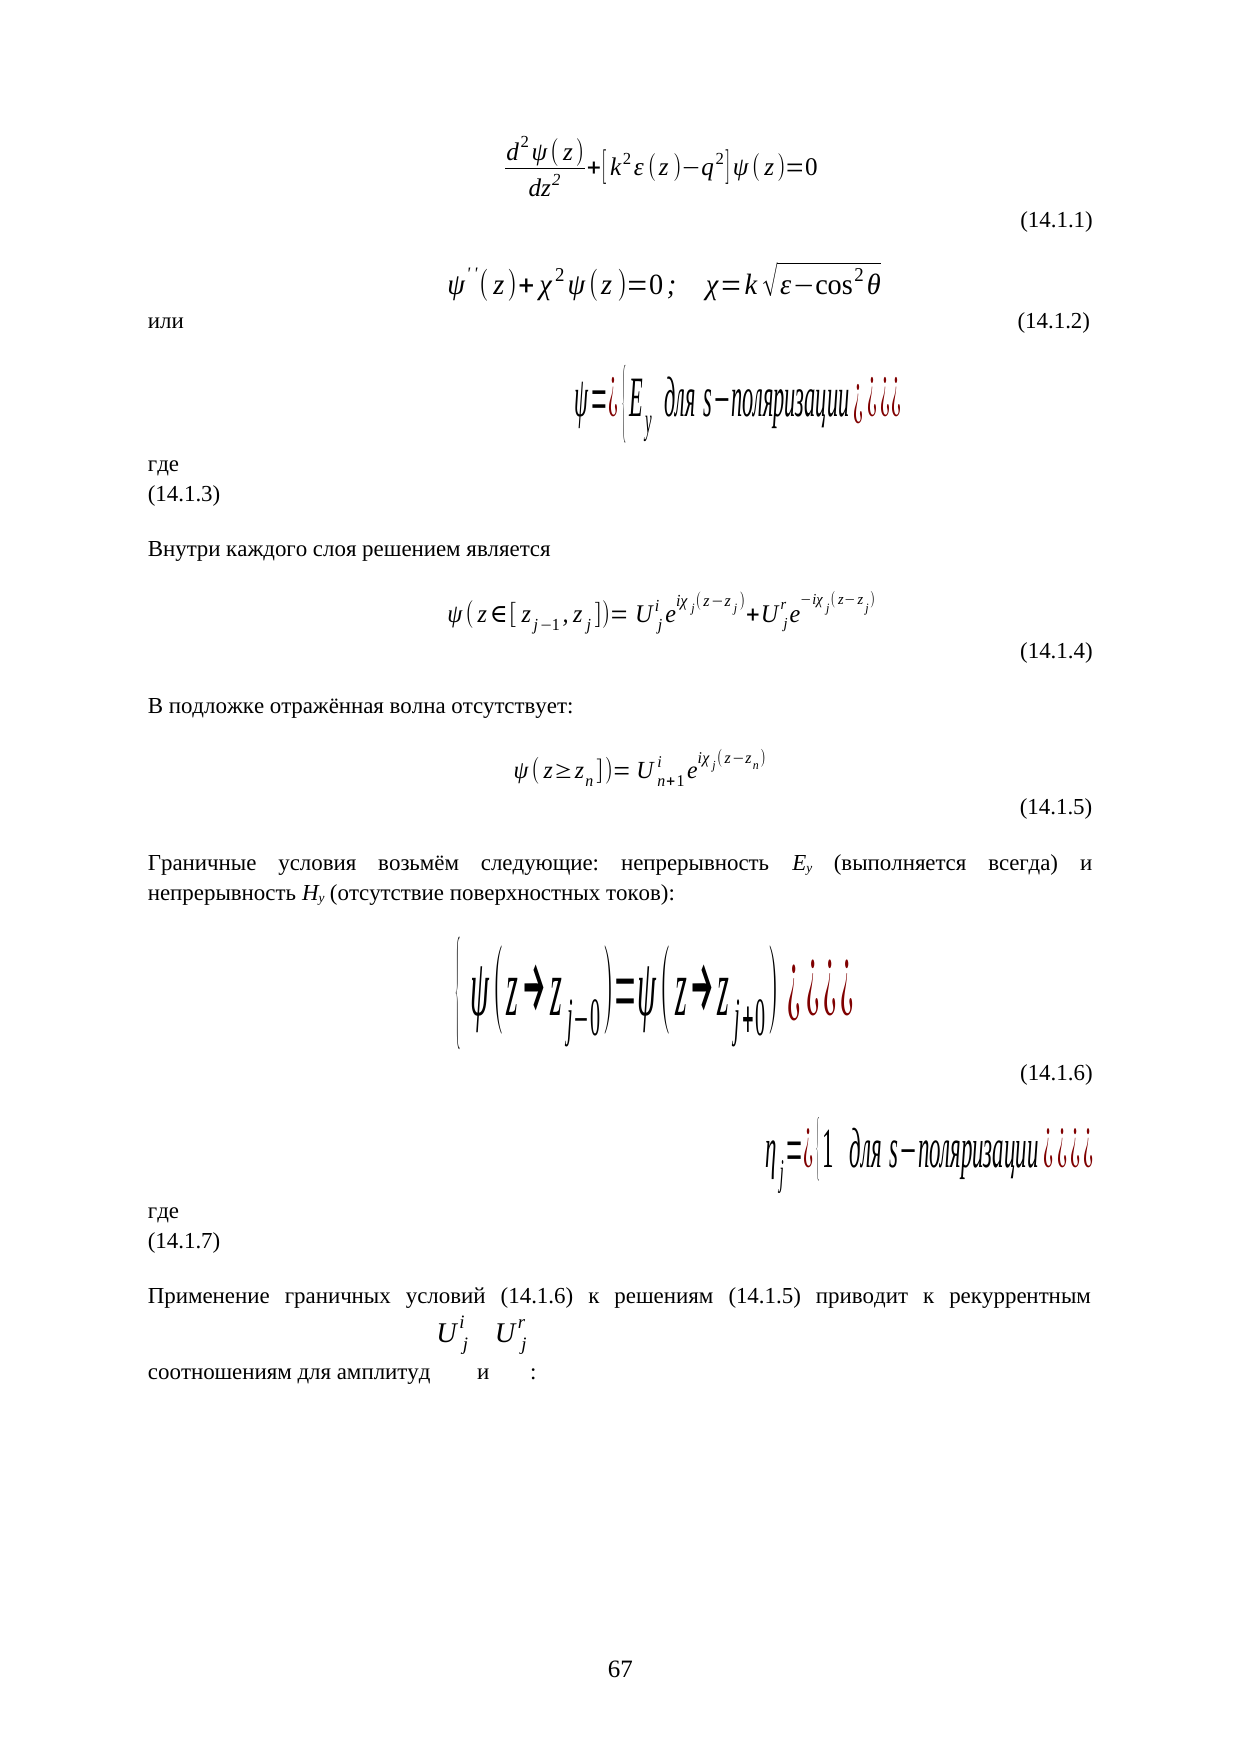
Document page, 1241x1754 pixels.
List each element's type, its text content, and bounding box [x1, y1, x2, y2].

text где (14.1.3) [148, 362, 1093, 506]
text (14.1.5) [148, 748, 1093, 820]
text В подложке отражённая волна отсутствует: [148, 692, 1093, 719]
text (14.1.6) [148, 934, 1093, 1085]
text или (14.1.2) [148, 261, 1093, 333]
text (14.1.4) [148, 590, 1093, 664]
text где (14.1.7) [148, 1114, 1093, 1253]
text (14.1.1) [148, 133, 1093, 232]
text Граничные условия возьмём следующие: непрерывность Ey (выполняется всегда) и непрерывность Hy (отсутствие поверхностных токов): [148, 848, 1093, 905]
text Внутри каждого слоя решением является [148, 535, 1093, 562]
text Применение граничных условий (14.1.6) к решениям (14.1.5) приводит к рекуррентным соотношениям для амплитуд и : [148, 1282, 1093, 1384]
